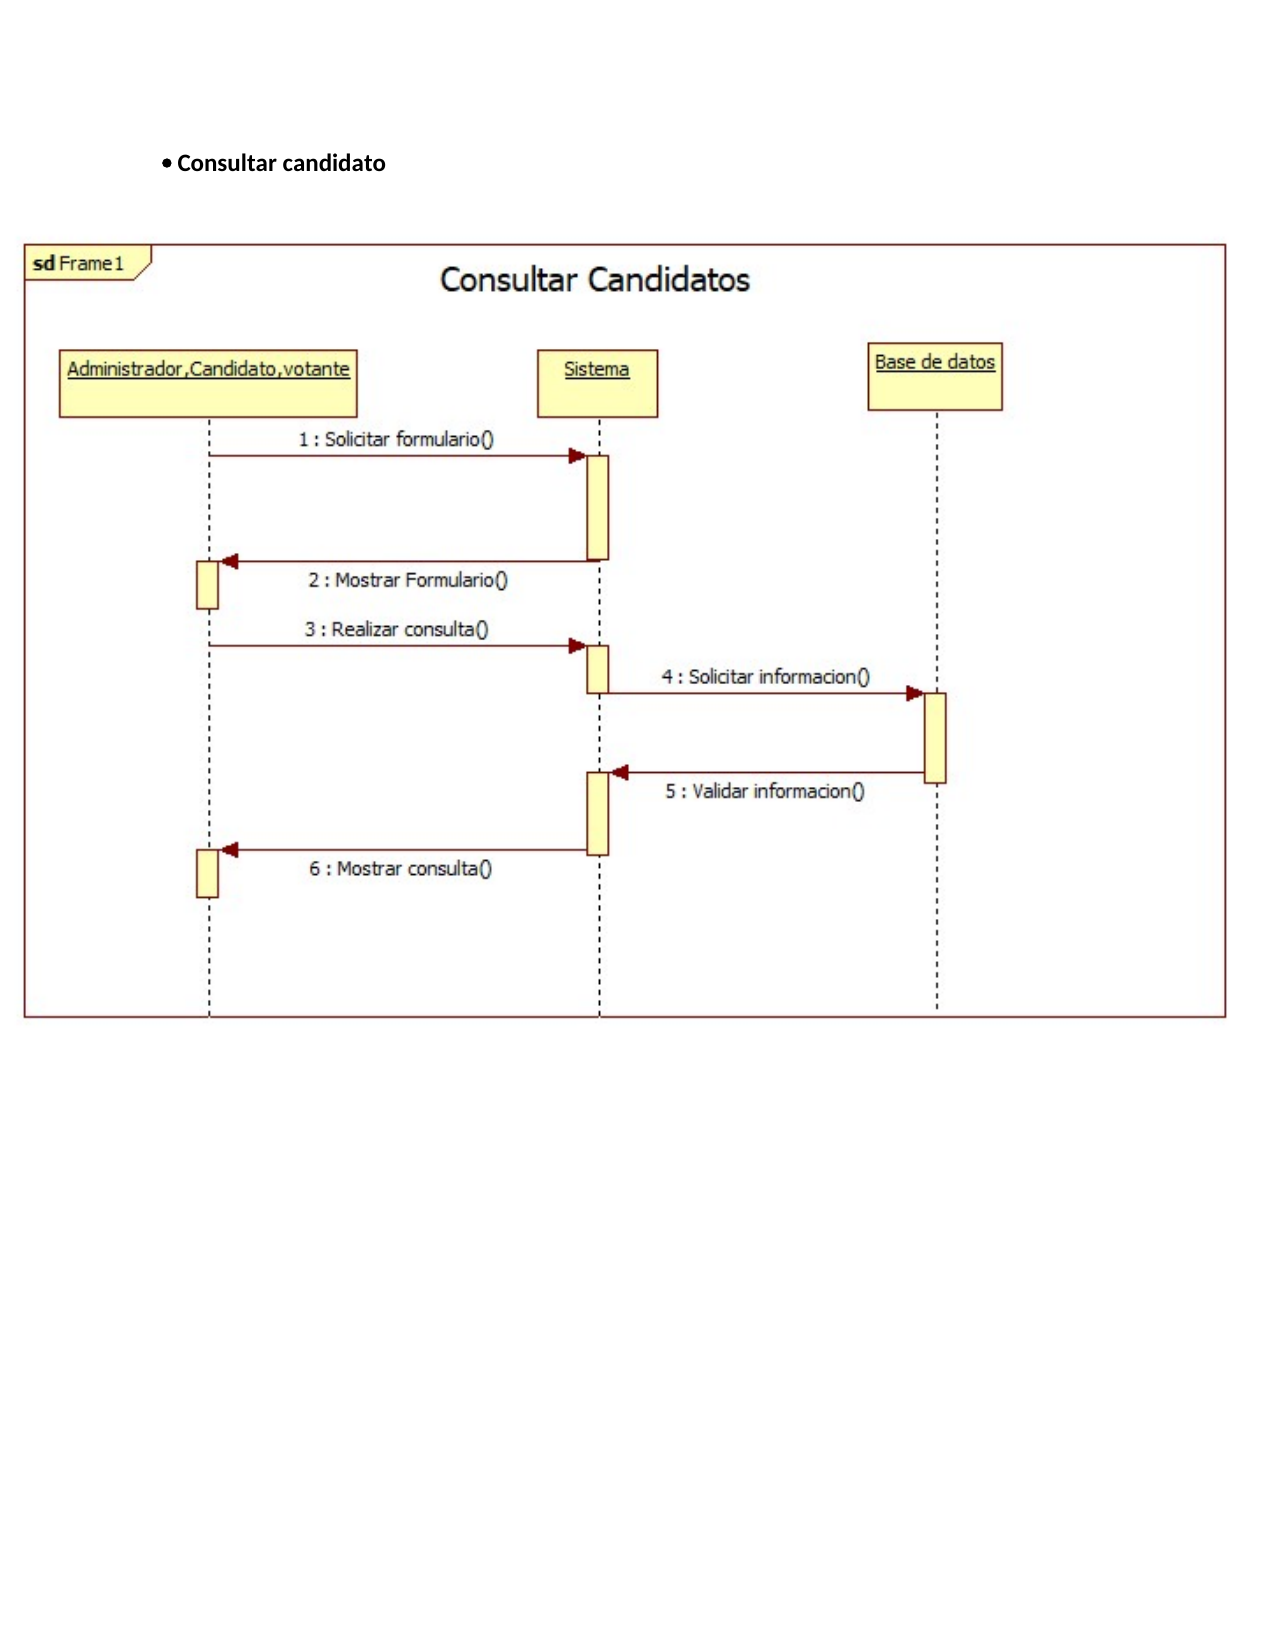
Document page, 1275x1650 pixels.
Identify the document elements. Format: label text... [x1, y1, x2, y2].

list Consultar candidato [162, 148, 1098, 178]
picture [0, 209, 1260, 1057]
